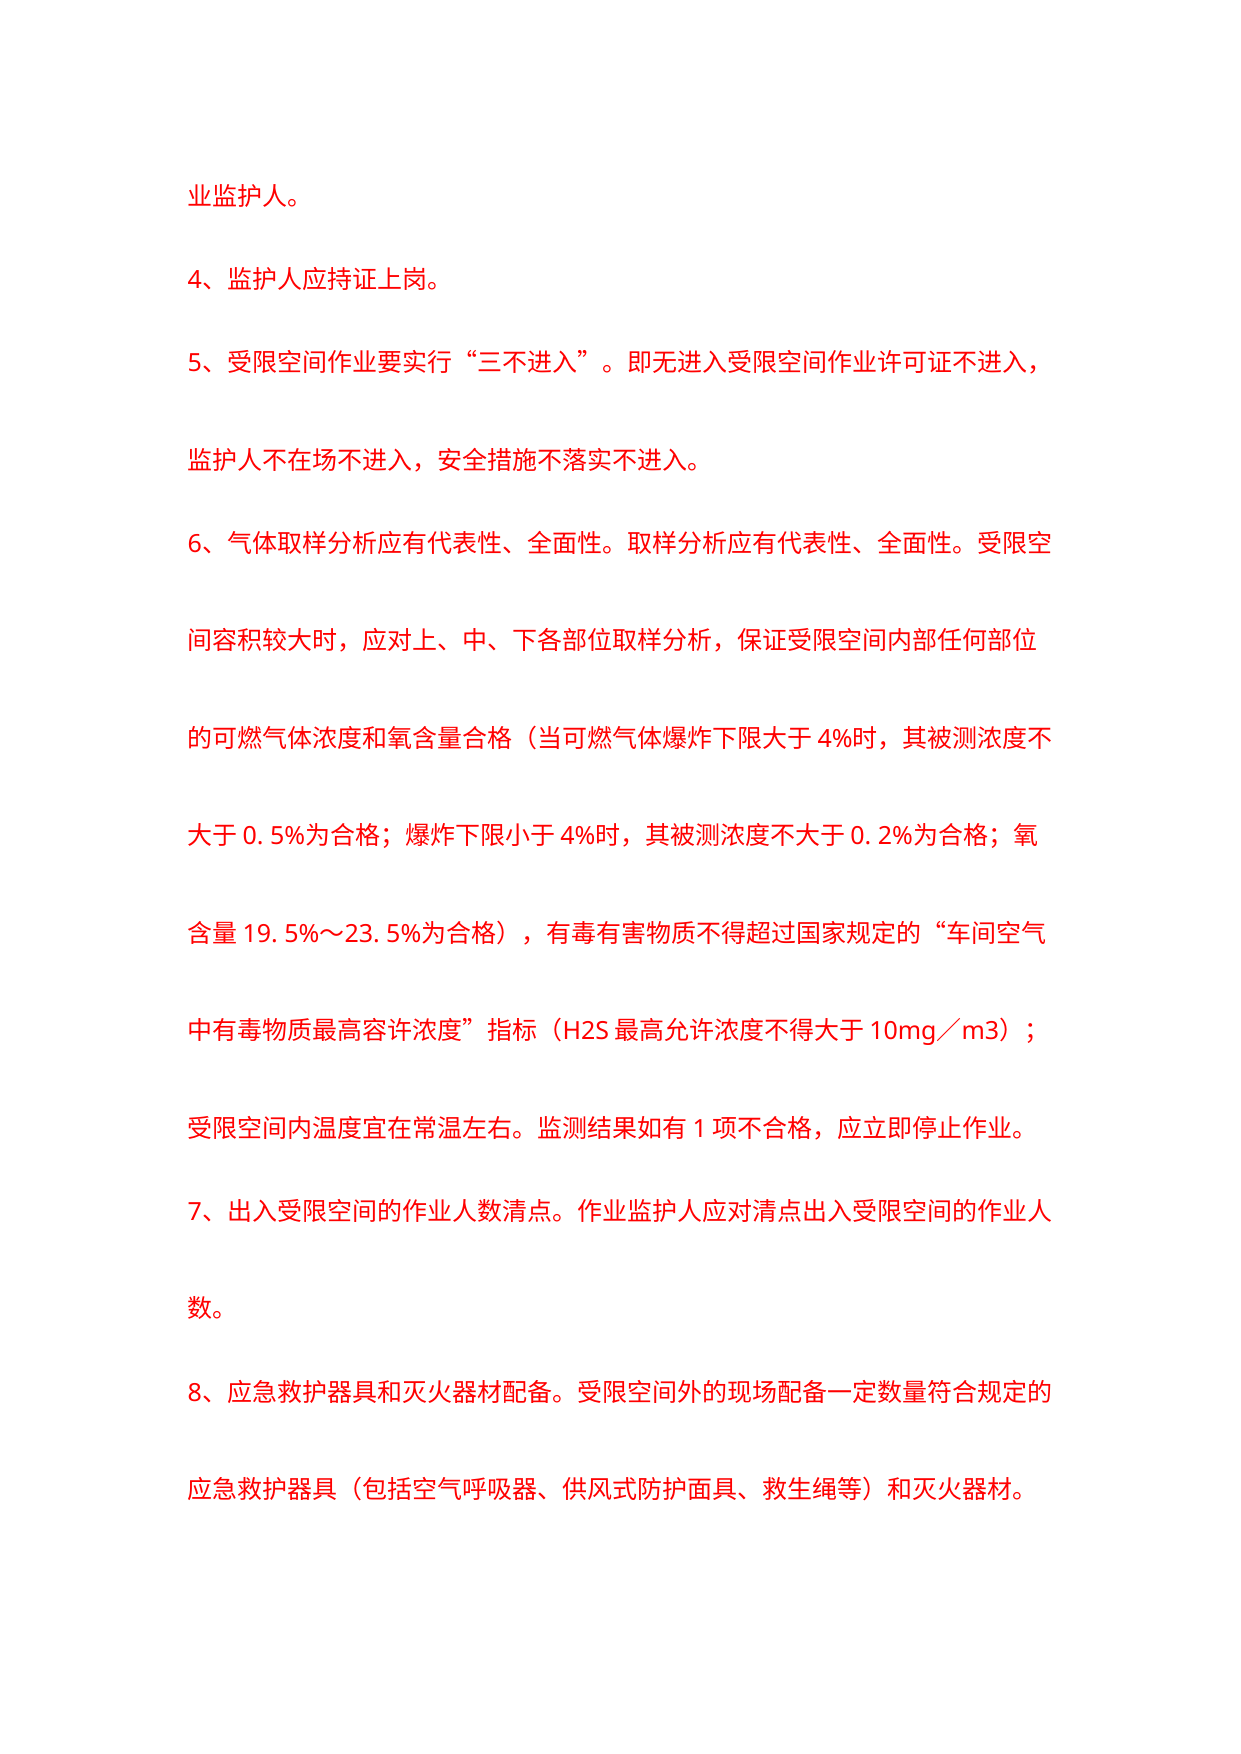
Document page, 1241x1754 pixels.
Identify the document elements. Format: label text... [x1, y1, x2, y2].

text 6、气体取样分析应有代表性、全面性。取样分析应有代表性、全面性。受限空间容积较大时，应对上、中、下各部位取样分析，保证受限空间内部任何部位的可燃气体浓度和氧含量合格（当可燃气体爆炸下限大于4%时，其被测浓度不大于0. 5%为合格；爆炸下限小于4%时，其被测浓度不大于0. 2%为合格；氧含量19. 5%～23. 5%为合格），有毒有害物质不得超过国家规定的“车间空气中有毒物质最高容许浓度”指标（H2S最高允许浓度不得大于10mg／m3）；受限空间内温度宜在常温左右。监测结果如有1项不合格，应立即停止作业。 [187, 509, 1053, 1159]
text 5、受限空间作业要实行“三不进入”。即无进入受限空间作业许可证不进入，监护人不在场不进入，安全措施不落实不进入。 [187, 328, 1053, 491]
text 7、出入受限空间的作业人数清点。作业监护人应对清点出入受限空间的作业人数。 [187, 1177, 1053, 1339]
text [187, 162, 1053, 227]
text 4、监护人应持证上岗。 [187, 245, 1053, 310]
text 8、应急救护器具和灭火器材配备。受限空间外的现场配备一定数量符合规定的应急救护器具（包括空气呼吸器、供风式防护面具、救生绳等）和灭火器材。 [187, 1358, 1053, 1520]
